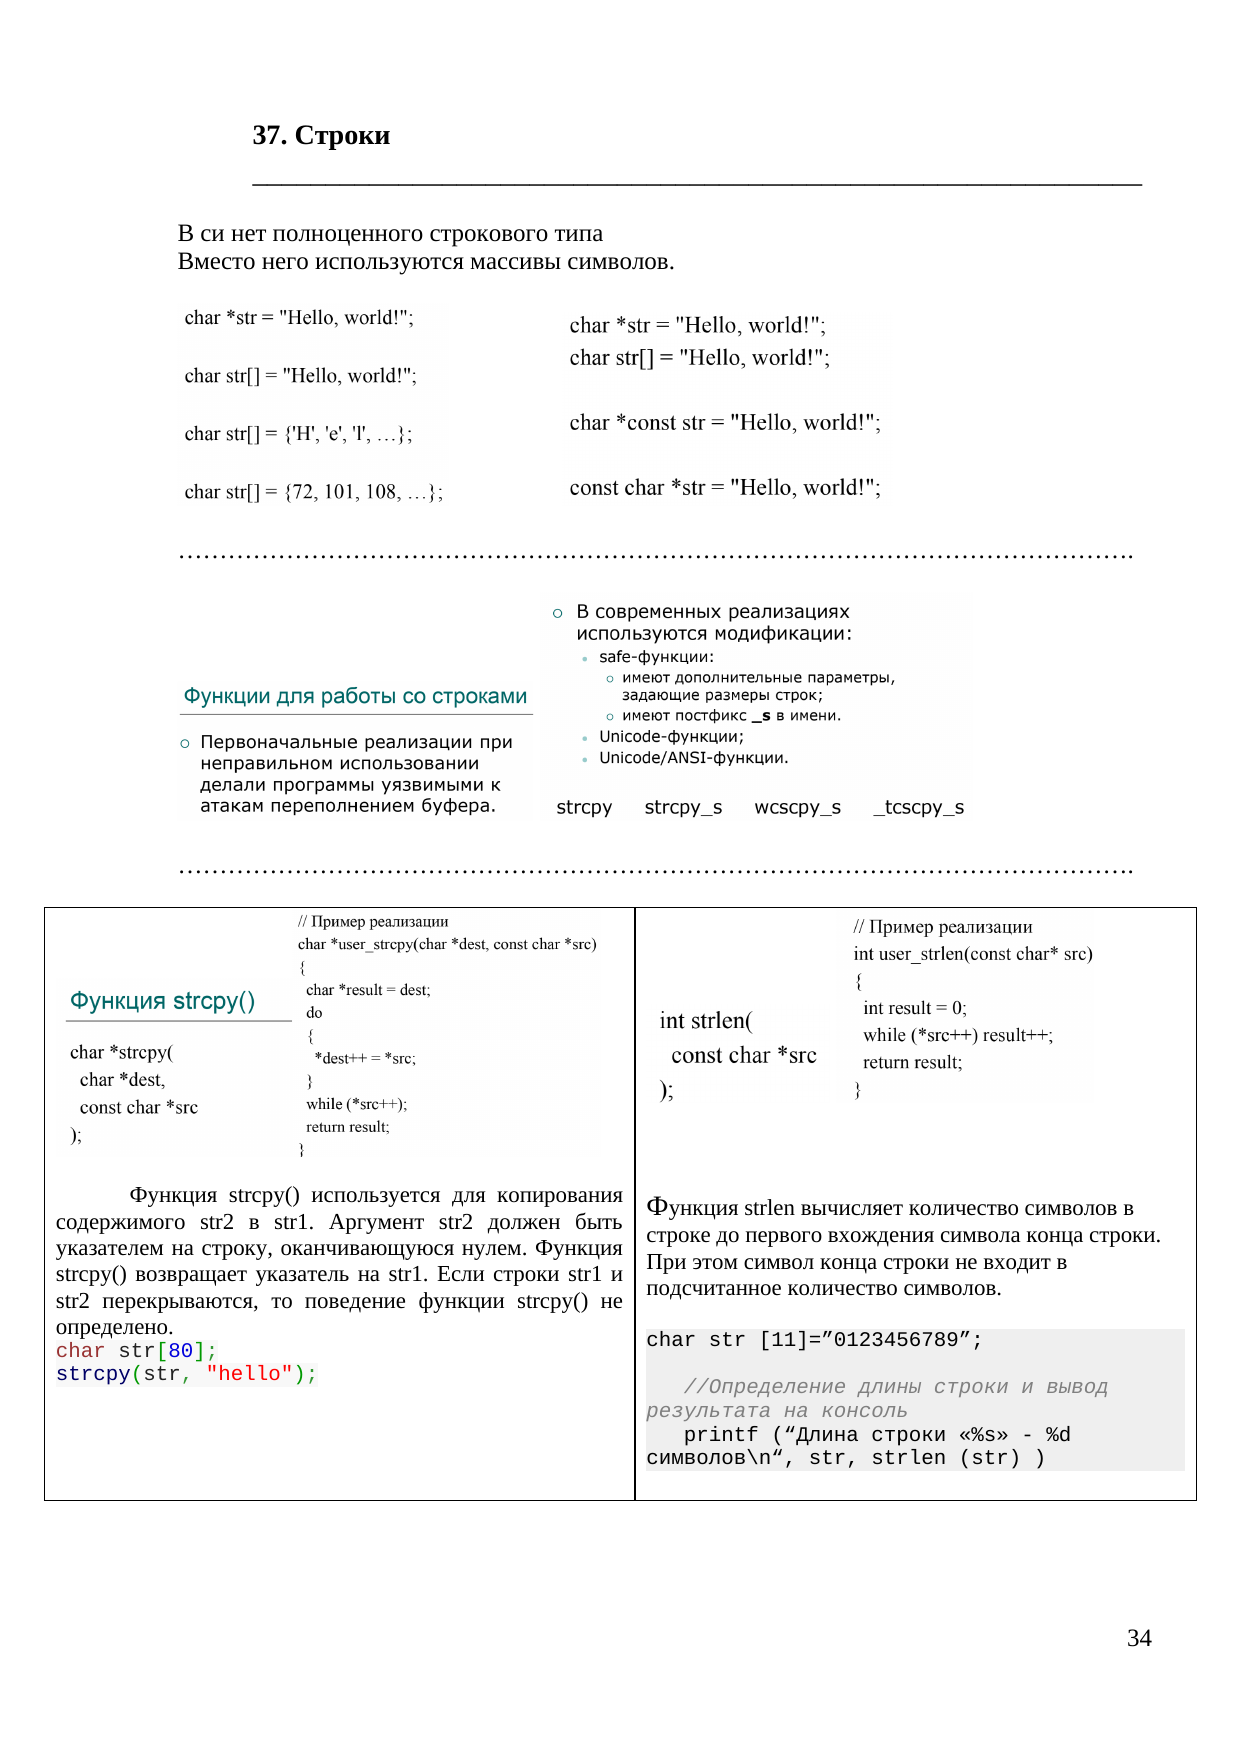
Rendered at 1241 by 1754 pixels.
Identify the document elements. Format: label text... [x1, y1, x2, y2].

text ……………………………………………………………………………………………………. [177, 535, 1152, 563]
text В си нет полноценного строкового типа [177, 218, 1152, 246]
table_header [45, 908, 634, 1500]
text ……………………………………………………………………………………………………. [177, 850, 1152, 878]
picture [561, 312, 894, 506]
picture [646, 1004, 830, 1103]
text Вместо него используются массивы символов. [177, 246, 1152, 275]
picture [55, 908, 601, 1157]
text _____________________________________________________________ [252, 155, 1152, 189]
picture [177, 681, 534, 821]
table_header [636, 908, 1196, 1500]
picture [177, 303, 449, 506]
subtitle 37. Строки [252, 118, 1152, 151]
picture [836, 908, 1094, 1103]
picture [539, 592, 973, 821]
